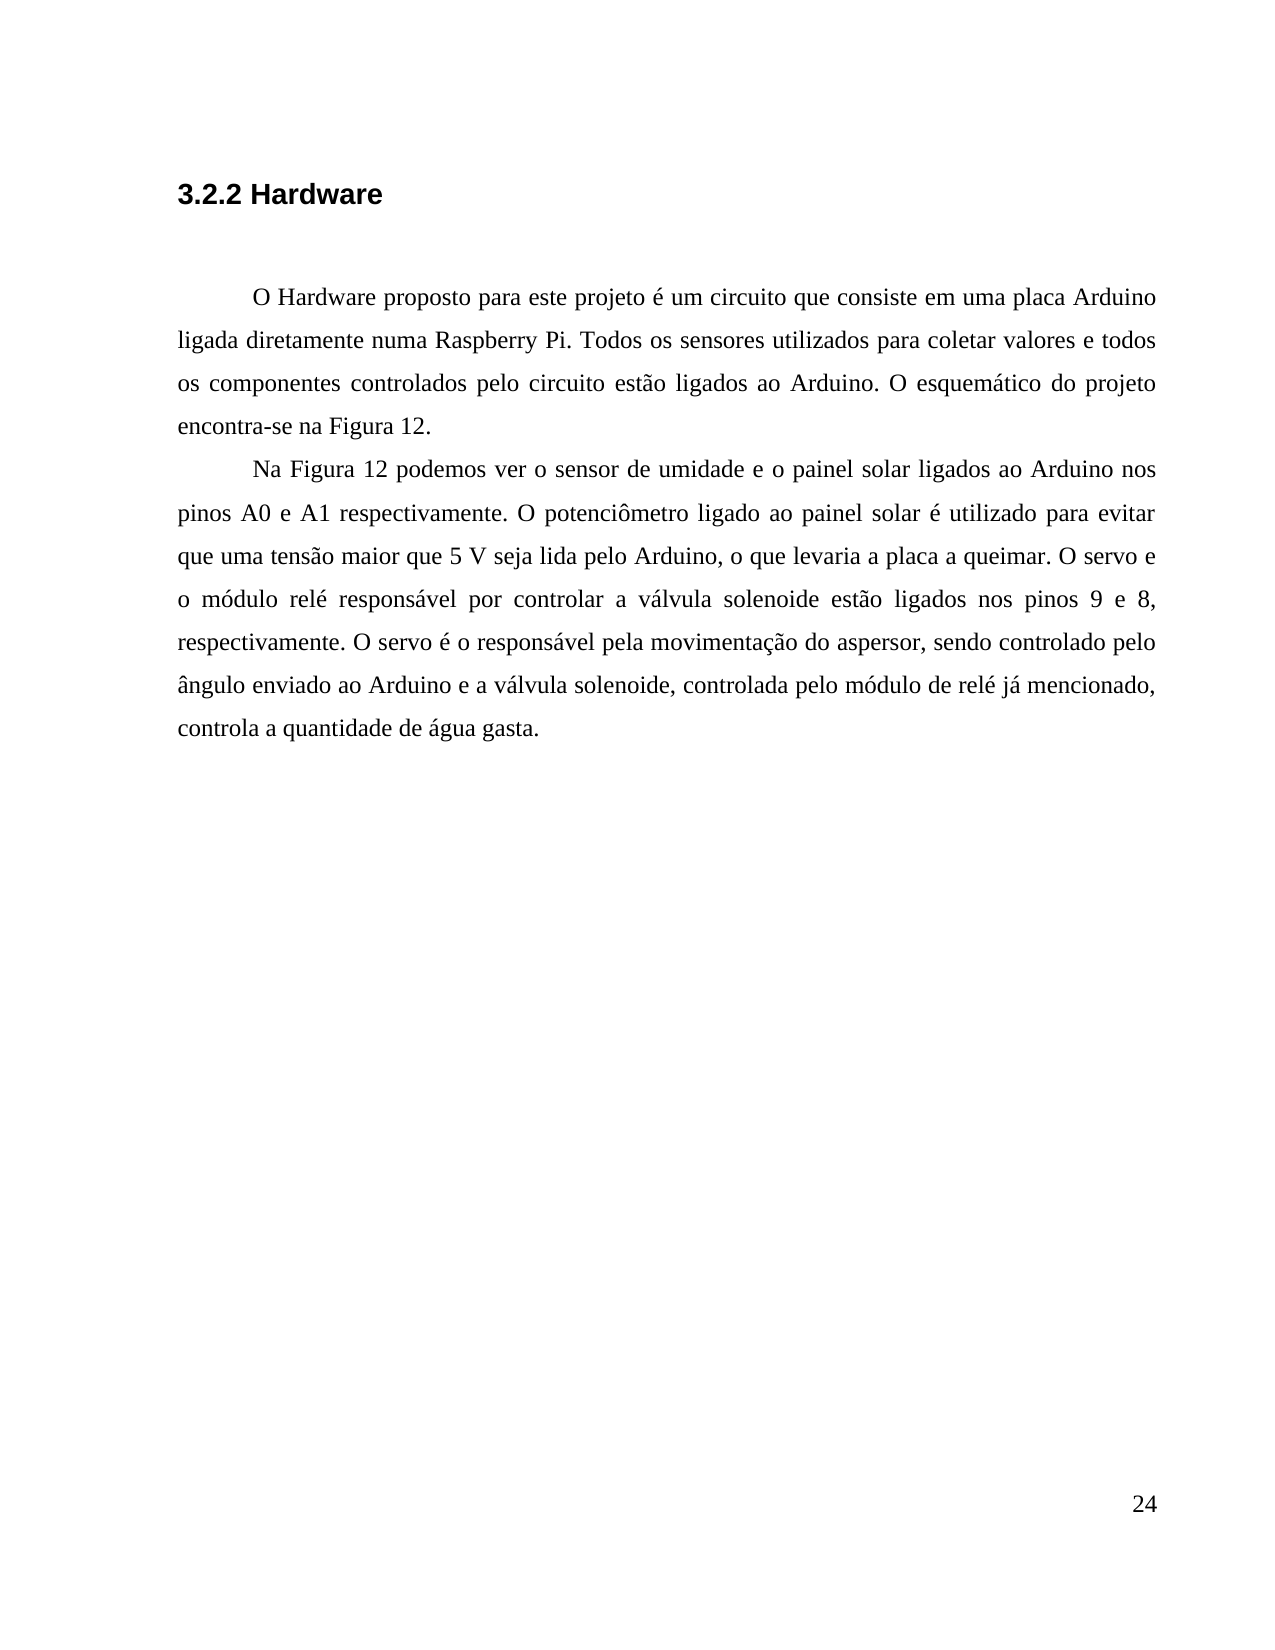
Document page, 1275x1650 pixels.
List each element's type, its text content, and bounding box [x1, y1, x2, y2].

text Na Figura 12 podemos ver o sensor de umidade e o painel solar ligados ao Arduino nos pinos A0 e A1 respectivamente. O potenciômetro ligado ao painel solar é utilizado para evitar que uma tensão maior que 5 V seja lida pelo Arduino, o que levaria a placa a queimar. O servo e o módulo relé responsável por controlar a válvula solenoide estão ligados nos pinos 9 e 8, respectivamente. O servo é o responsável pela movimentação do aspersor, sendo controlado pelo ângulo enviado ao Arduino e a válvula solenoide, controlada pelo módulo de relé já mencionado, controla a quantidade de água gasta. [177, 454, 1157, 742]
subtitle 3.2.2 Hardware [177, 177, 1157, 211]
text O Hardware proposto para este projeto é um circuito que consiste em uma placa Arduino ligada diretamente numa Raspberry Pi. Todos os sensores utilizados para coletar valores e todos os componentes controlados pelo circuito estão ligados ao Arduino. O esquemático do projeto encontra-se na Figura 12. [177, 282, 1157, 440]
